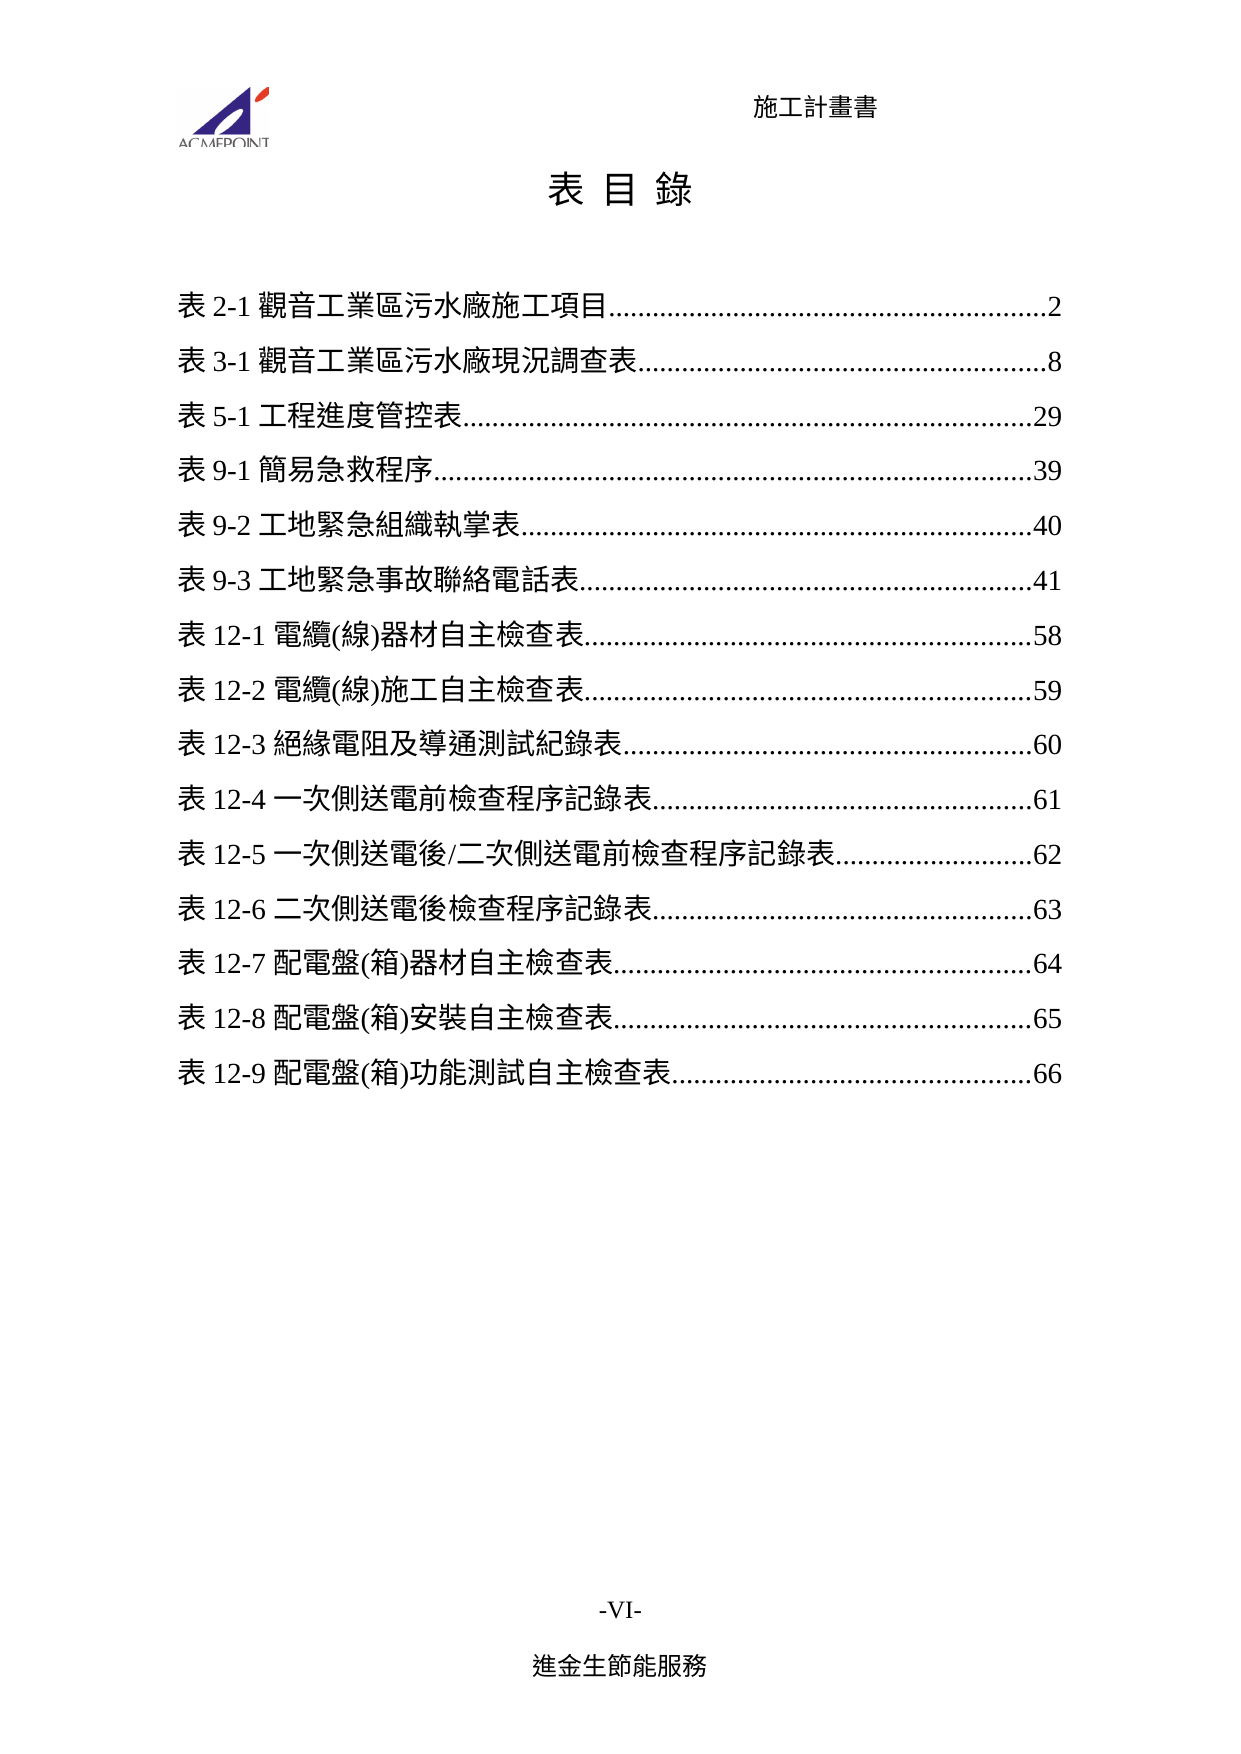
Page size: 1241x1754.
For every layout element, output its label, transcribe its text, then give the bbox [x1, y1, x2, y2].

text 表9-1 簡易急救程序 39 [177, 447, 1063, 489]
text 表12-7 配電盤(箱)器材自主檢查表 64 [177, 940, 1063, 982]
picture [177, 87, 269, 146]
text 表12-9 配電盤(箱)功能測試自主檢查表 66 [177, 1050, 1063, 1092]
text 表9-3 工地緊急事故聯絡電話表 41 [177, 557, 1063, 599]
text 表12-2 電纜(線)施工自主檢查表 59 [177, 666, 1063, 708]
text 表 目 錄 [177, 160, 1063, 214]
text 表12-8 配電盤(箱)安裝自主檢查表 65 [177, 995, 1063, 1037]
text 表3-1 觀音工業區污水廠現況調查表 8 [177, 337, 1063, 380]
text 表12-6 二次側送電後檢查程序記錄表 63 [177, 885, 1063, 928]
text 表12-4 一次側送電前檢查程序記錄表 61 [177, 776, 1063, 818]
text 表12-1 電纜(線)器材自主檢查表 58 [177, 611, 1063, 654]
text 表5-1 工程進度管控表 29 [177, 392, 1063, 434]
text 表2-1 觀音工業區污水廠施工項目 2 [177, 283, 1063, 325]
text 表9-2 工地緊急組織執掌表 40 [177, 502, 1063, 544]
text 表12-5 一次側送電後/二次側送電前檢查程序記錄表 62 [177, 831, 1063, 873]
text 表12-3 絕緣電阻及導通測試紀錄表 60 [177, 721, 1063, 763]
